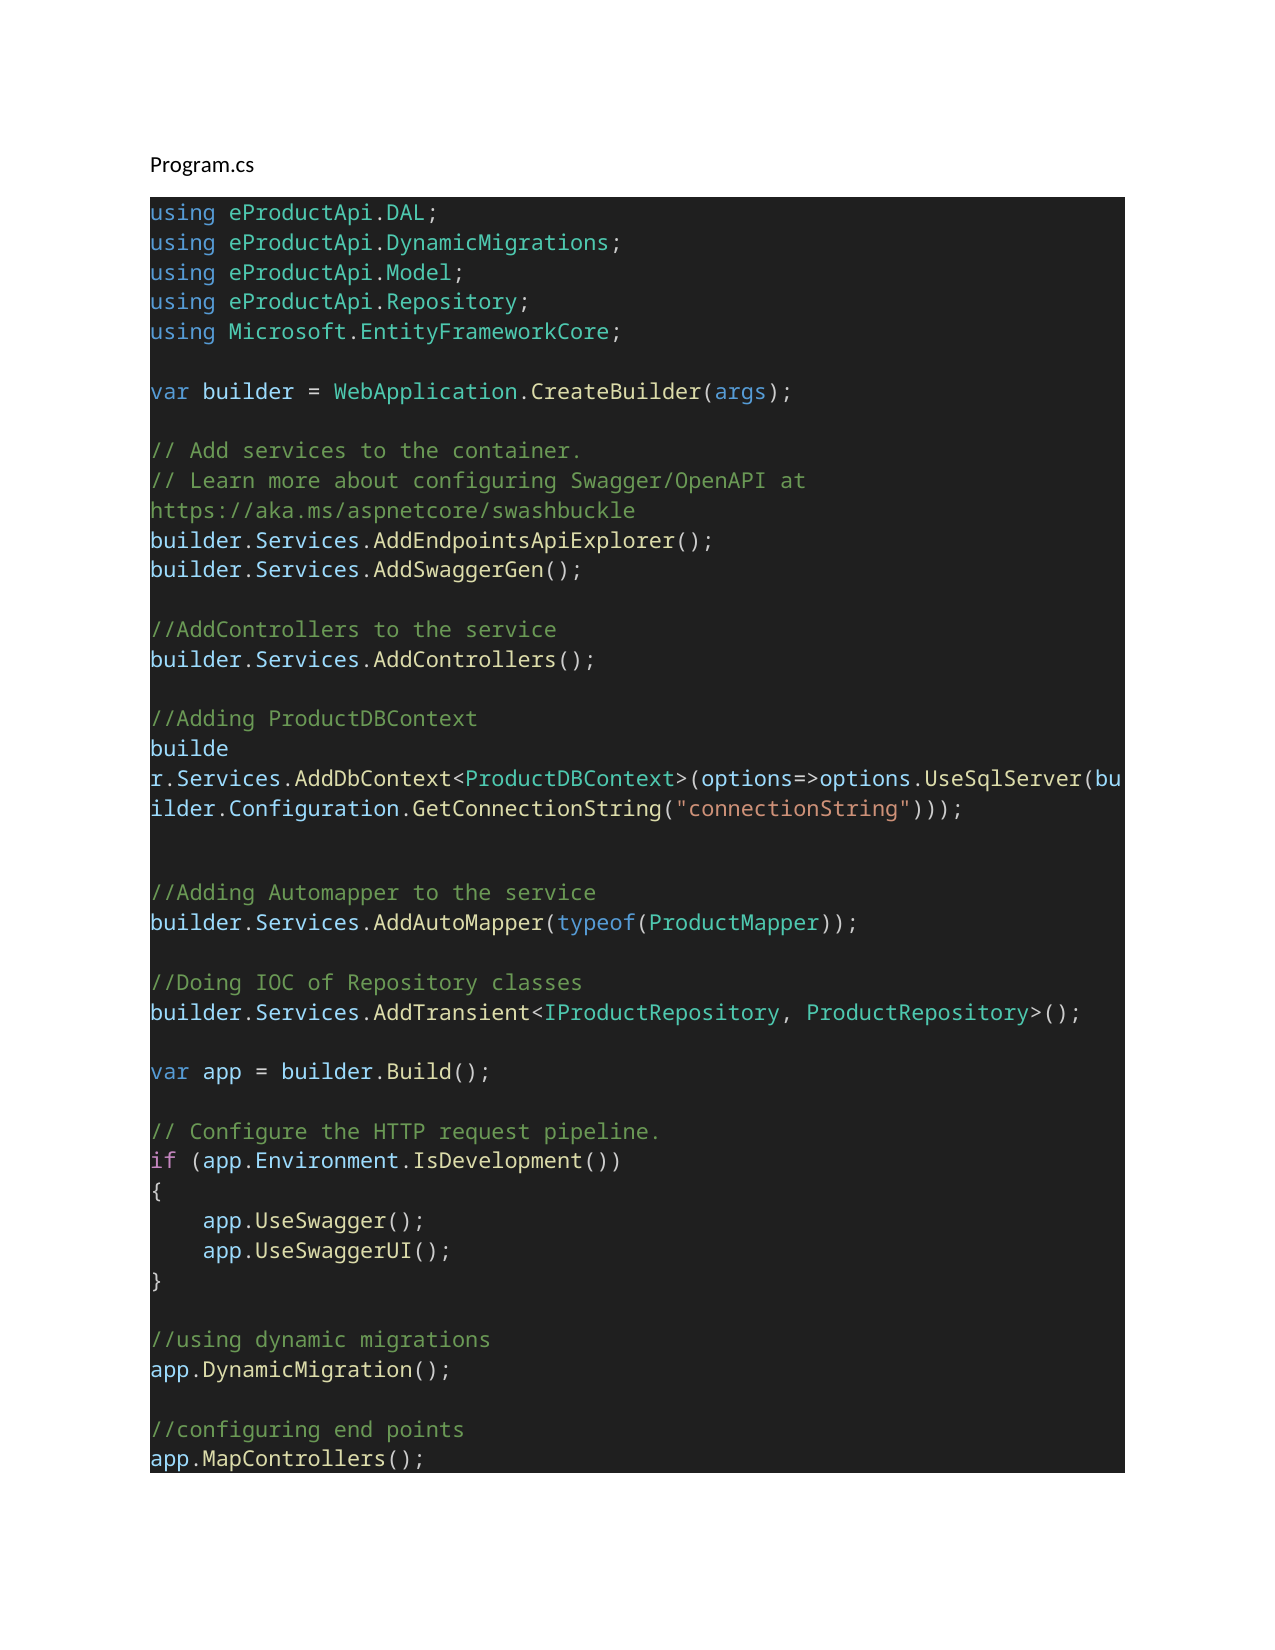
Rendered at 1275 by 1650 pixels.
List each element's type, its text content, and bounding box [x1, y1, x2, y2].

text var app = builder.Build(); [150, 1056, 1125, 1086]
text using eProductApi.DAL; [150, 197, 1125, 227]
text //configuring end points [150, 1413, 1125, 1443]
text builder.Services.AddDbContext<ProductDBContext>(options=>options.UseSqlServer(builder.Configuration.GetConnectionString("connectionString"))); [150, 733, 1125, 822]
text } [150, 1264, 1125, 1294]
text app.UseSwagger(); [150, 1205, 1125, 1235]
text Program.cs [150, 150, 1125, 178]
text // Add services to the container. [150, 435, 1125, 465]
text using eProductApi.Repository; [150, 286, 1125, 316]
text builder.Services.AddAutoMapper(typeof(ProductMapper)); [150, 907, 1125, 937]
text app.DynamicMigration(); [150, 1354, 1125, 1384]
text //AddControllers to the service [150, 614, 1125, 644]
text app.MapControllers(); [150, 1443, 1125, 1473]
text app.UseSwaggerUI(); [150, 1235, 1125, 1264]
text builder.Services.AddSwaggerGen(); [150, 554, 1125, 584]
text //Adding Automapper to the service [150, 877, 1125, 907]
text //Adding ProductDBContext [150, 703, 1125, 733]
text //using dynamic migrations [150, 1324, 1125, 1354]
text builder.Services.AddTransient<IProductRepository, ProductRepository>(); [150, 996, 1125, 1026]
text var builder = WebApplication.CreateBuilder(args); [150, 376, 1125, 405]
text // Learn more about configuring Swagger/OpenAPI at https://aka.ms/aspnetcore/swashbuckle [150, 465, 1125, 524]
text //Doing IOC of Repository classes [150, 967, 1125, 996]
text // Configure the HTTP request pipeline. [150, 1116, 1125, 1145]
text builder.Services.AddControllers(); [150, 644, 1125, 673]
text { [150, 1175, 1125, 1205]
text using Microsoft.EntityFrameworkCore; [150, 316, 1125, 346]
text if (app.Environment.IsDevelopment()) [150, 1145, 1125, 1175]
text using eProductApi.DynamicMigrations; [150, 227, 1125, 256]
text using eProductApi.Model; [150, 256, 1125, 286]
text builder.Services.AddEndpointsApiExplorer(); [150, 524, 1125, 554]
